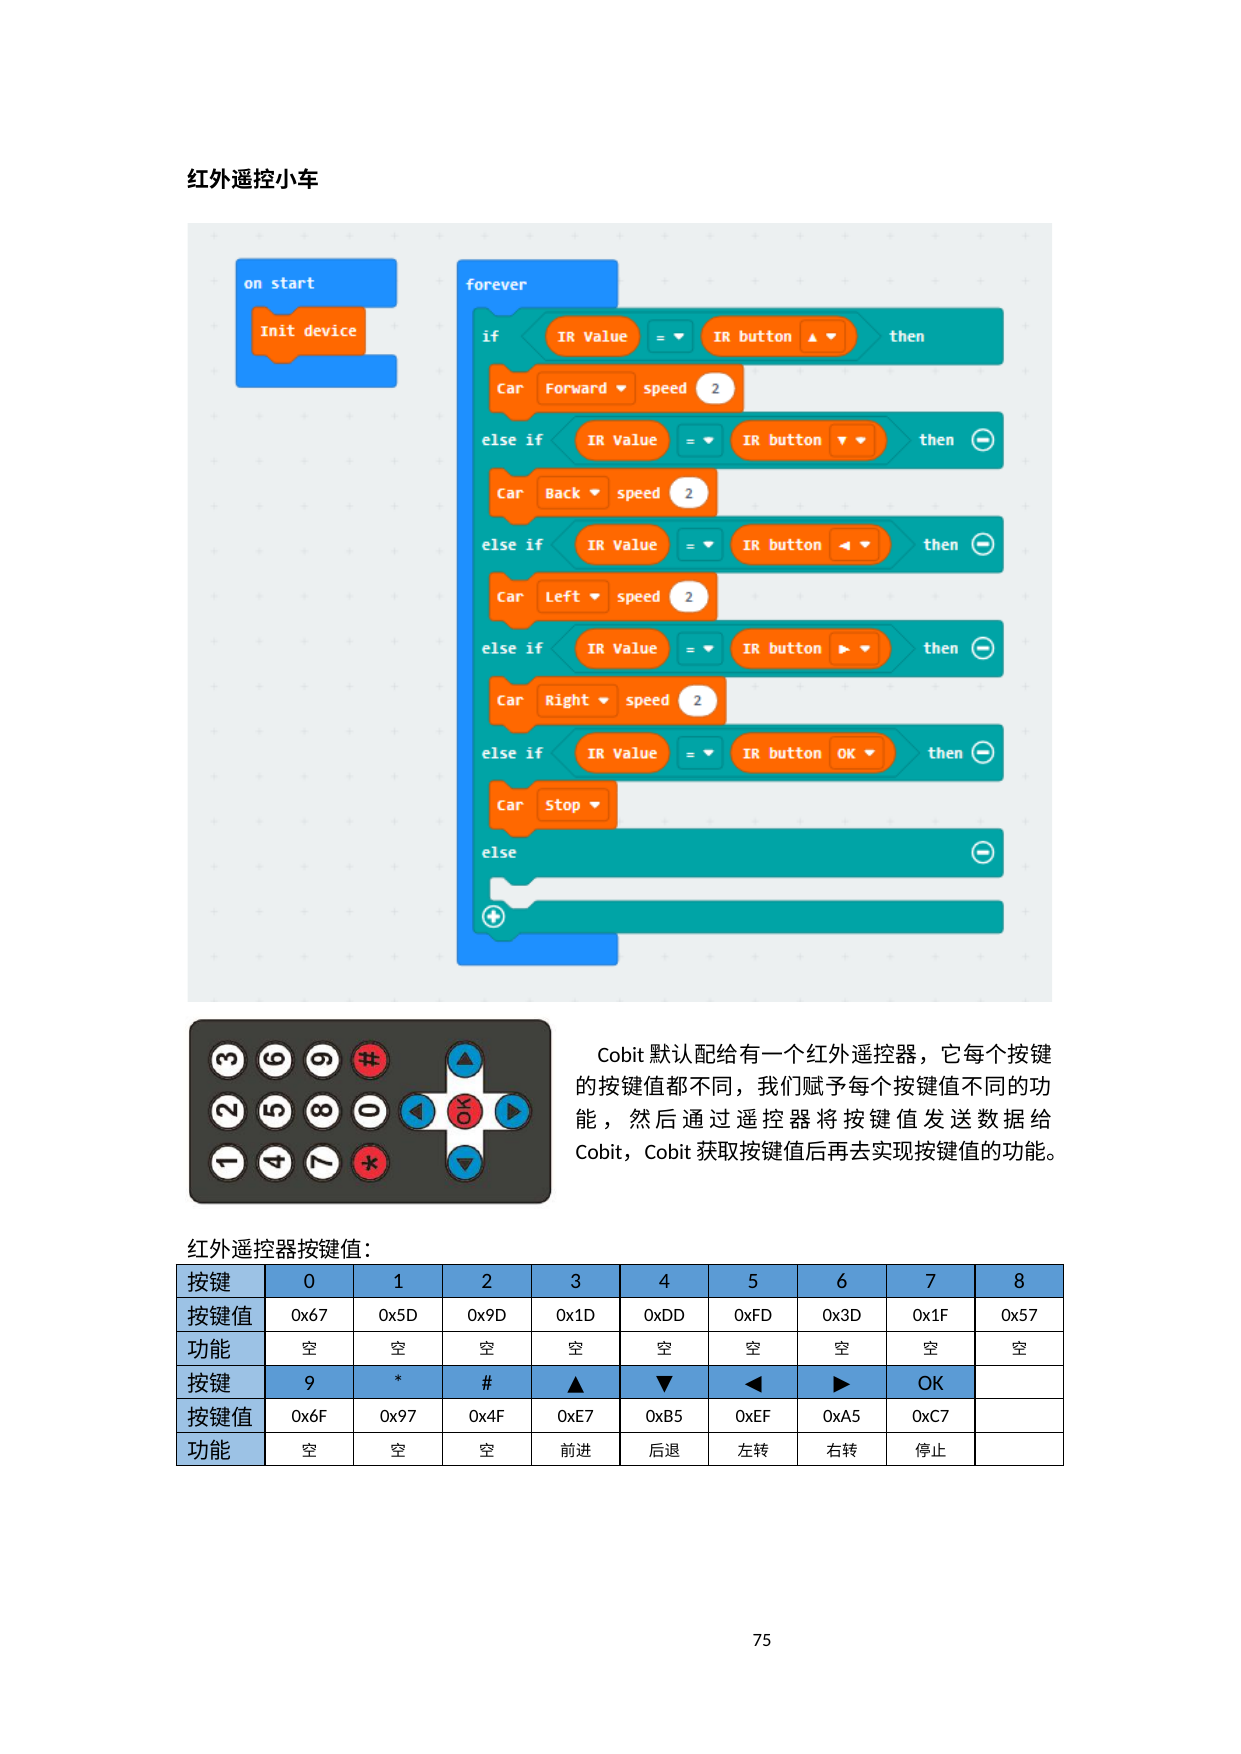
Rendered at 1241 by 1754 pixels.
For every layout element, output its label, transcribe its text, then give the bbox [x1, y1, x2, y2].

table_header 0 [266, 1265, 353, 1297]
table_cell 0xDD [621, 1298, 708, 1331]
table_cell 右转 [798, 1433, 886, 1465]
table_cell 0x1F [887, 1298, 974, 1331]
table_cell [976, 1433, 1063, 1465]
table_cell 空 [354, 1332, 442, 1365]
table_cell 空 [709, 1332, 797, 1365]
table_cell 空 [266, 1433, 353, 1465]
table_cell 0x3D [798, 1298, 886, 1331]
table_cell 功能 [177, 1433, 264, 1465]
table_cell # [443, 1366, 531, 1398]
table_cell * [354, 1366, 442, 1398]
table_cell 空 [798, 1332, 886, 1365]
table_cell ▼ [621, 1366, 708, 1398]
text Cobit默认配给有一个红外遥控器，它每个按键的按键值都不同，我们赋予每个按键值不同的功能，然后通过遥控器将按键值发送数据给Cobit，Cobit获取按键值后再去实现按键值的功能。 [557, 1036, 1053, 1166]
picture [182, 1014, 557, 1209]
table_cell [976, 1366, 1063, 1398]
table_header 4 [621, 1265, 708, 1297]
table_cell 0xE7 [532, 1399, 619, 1432]
table_cell 后退 [621, 1433, 708, 1465]
table_cell 9 [266, 1366, 353, 1398]
table_cell ◀ [709, 1366, 797, 1398]
table_cell 空 [354, 1433, 442, 1465]
table_cell 按键值 [177, 1298, 264, 1331]
table_cell 前进 [532, 1433, 619, 1465]
table_header 8 [976, 1265, 1063, 1297]
table_cell [976, 1399, 1063, 1432]
table_cell 0x67 [266, 1298, 353, 1331]
table_cell 0xA5 [798, 1399, 886, 1432]
table_header 按键 [177, 1265, 264, 1297]
table_cell 0x97 [354, 1399, 442, 1432]
table_header 3 [532, 1265, 619, 1297]
table_cell 0xFD [709, 1298, 797, 1331]
table_cell 0x57 [976, 1298, 1063, 1331]
table_cell 空 [976, 1332, 1063, 1365]
table_cell 功能 [177, 1332, 264, 1365]
text 红外遥控器按键值： [187, 1231, 1053, 1264]
table_cell 0x6F [266, 1399, 353, 1432]
subtitle 红外遥控小车 [187, 162, 1053, 194]
table_cell 空 [887, 1332, 974, 1365]
table_cell 按键 [177, 1366, 264, 1398]
table_cell ▲ [532, 1366, 619, 1398]
table_cell 左转 [709, 1433, 797, 1465]
table_header 7 [887, 1265, 974, 1297]
table_cell 0x1D [532, 1298, 619, 1331]
table_header 5 [709, 1265, 797, 1297]
table_cell 0xB5 [621, 1399, 708, 1432]
table_header 6 [798, 1265, 886, 1297]
table_cell 空 [621, 1332, 708, 1365]
table_cell 0xEF [709, 1399, 797, 1432]
table_cell 0x5D [354, 1298, 442, 1331]
picture [187, 223, 1053, 1002]
table_cell 空 [532, 1332, 619, 1365]
table_cell 空 [443, 1433, 531, 1465]
table_cell 停止 [887, 1433, 974, 1465]
table_cell 0xC7 [887, 1399, 974, 1432]
table_header 1 [354, 1265, 442, 1297]
table_cell OK [887, 1366, 974, 1398]
table_cell 按键值 [177, 1399, 264, 1432]
table_cell 空 [266, 1332, 353, 1365]
table_cell 空 [443, 1332, 531, 1365]
table_header 2 [443, 1265, 531, 1297]
table_cell ▶ [798, 1366, 886, 1398]
table_cell 0x4F [443, 1399, 531, 1432]
table_cell 0x9D [443, 1298, 531, 1331]
